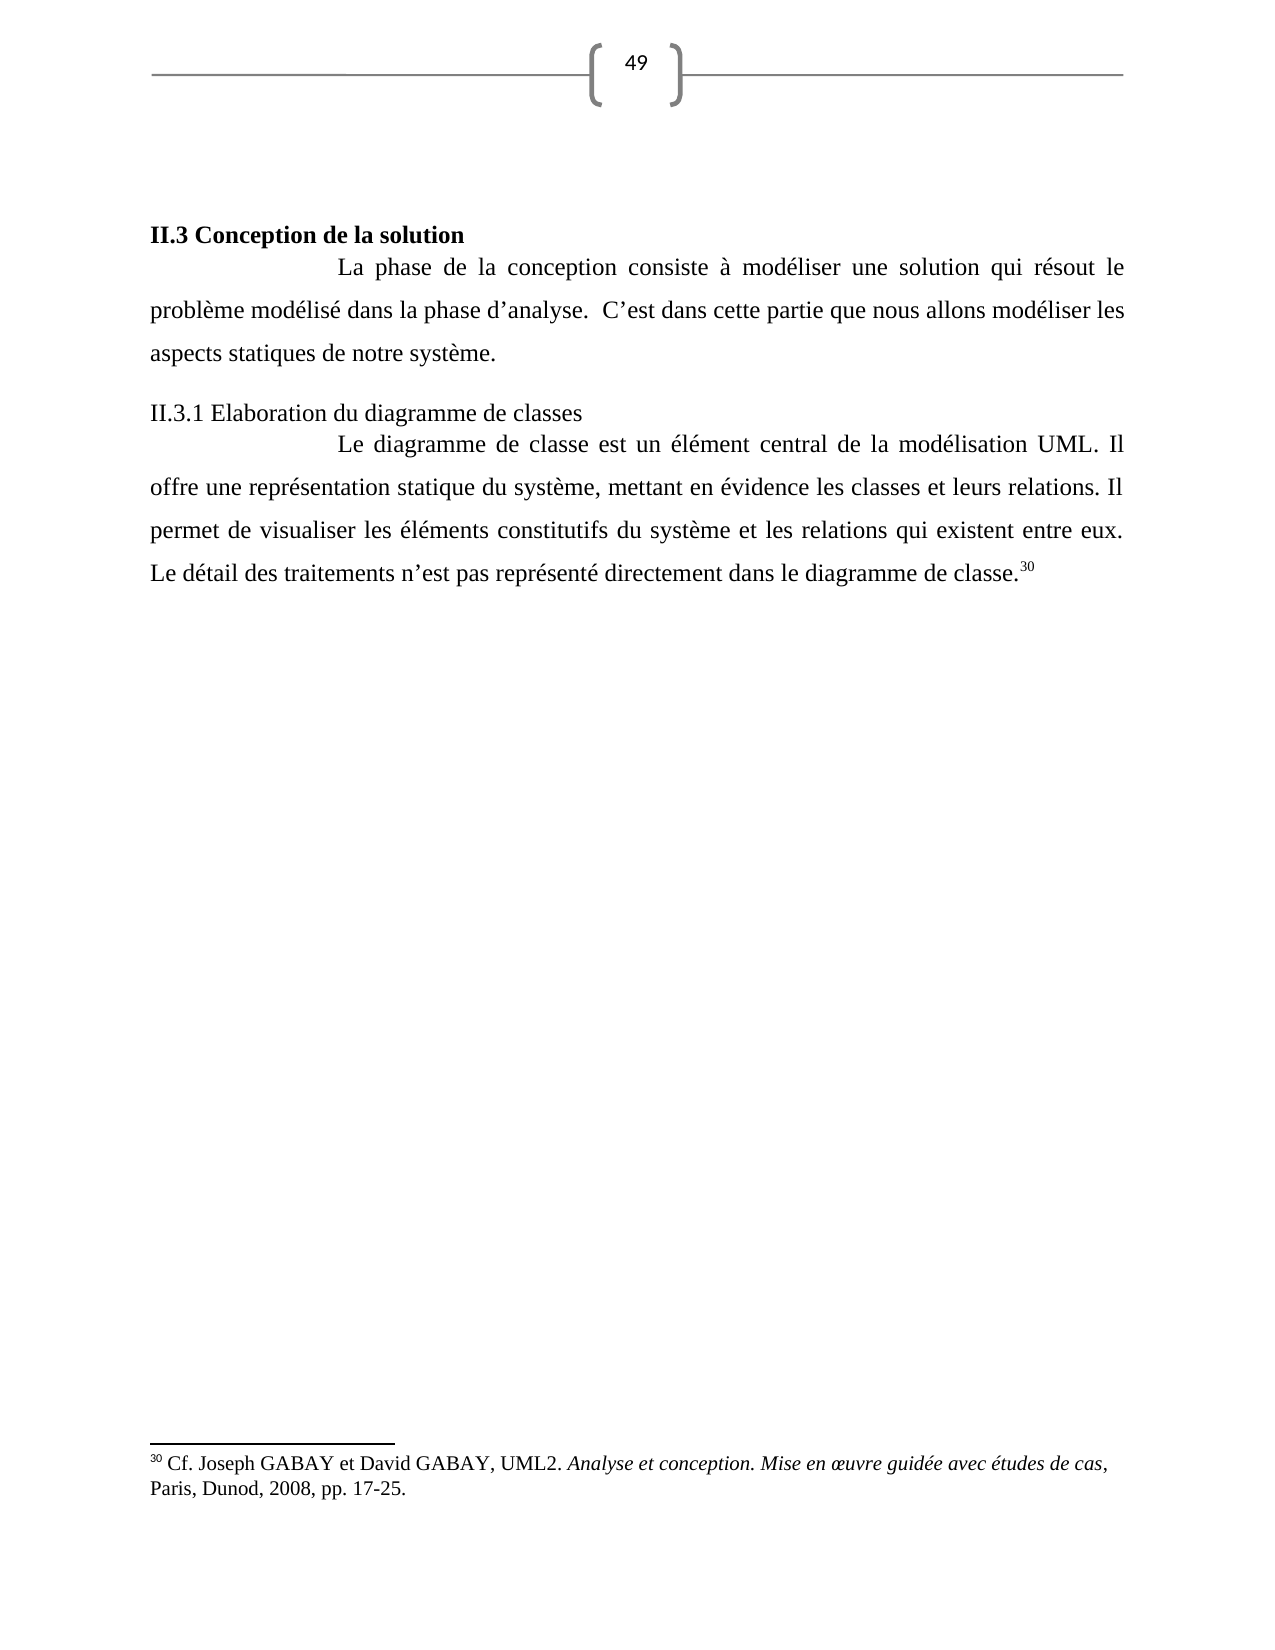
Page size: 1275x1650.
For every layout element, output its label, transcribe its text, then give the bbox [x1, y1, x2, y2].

text La phase de la conception consiste à modéliser une solution qui résout le problème modélisé dans la phase d’analyse. C’est dans cette partie que nous allons modéliser les aspects statiques de notre système. [150, 252, 1125, 367]
subtitle II.3 Conception de la solution [150, 221, 1125, 249]
subtitle II.3.1 Elaboration du diagramme de classes [150, 398, 1125, 426]
text Le diagramme de classe est un élément central de la modélisation UML. Il offre une représentation statique du système, mettant en évidence les classes et leurs relations. Il permet de visualiser les éléments constitutifs du système et les relations qui existent entre eux. Le détail des traitements n’est pas représenté directement dans le diagramme de classe. [150, 429, 1125, 587]
